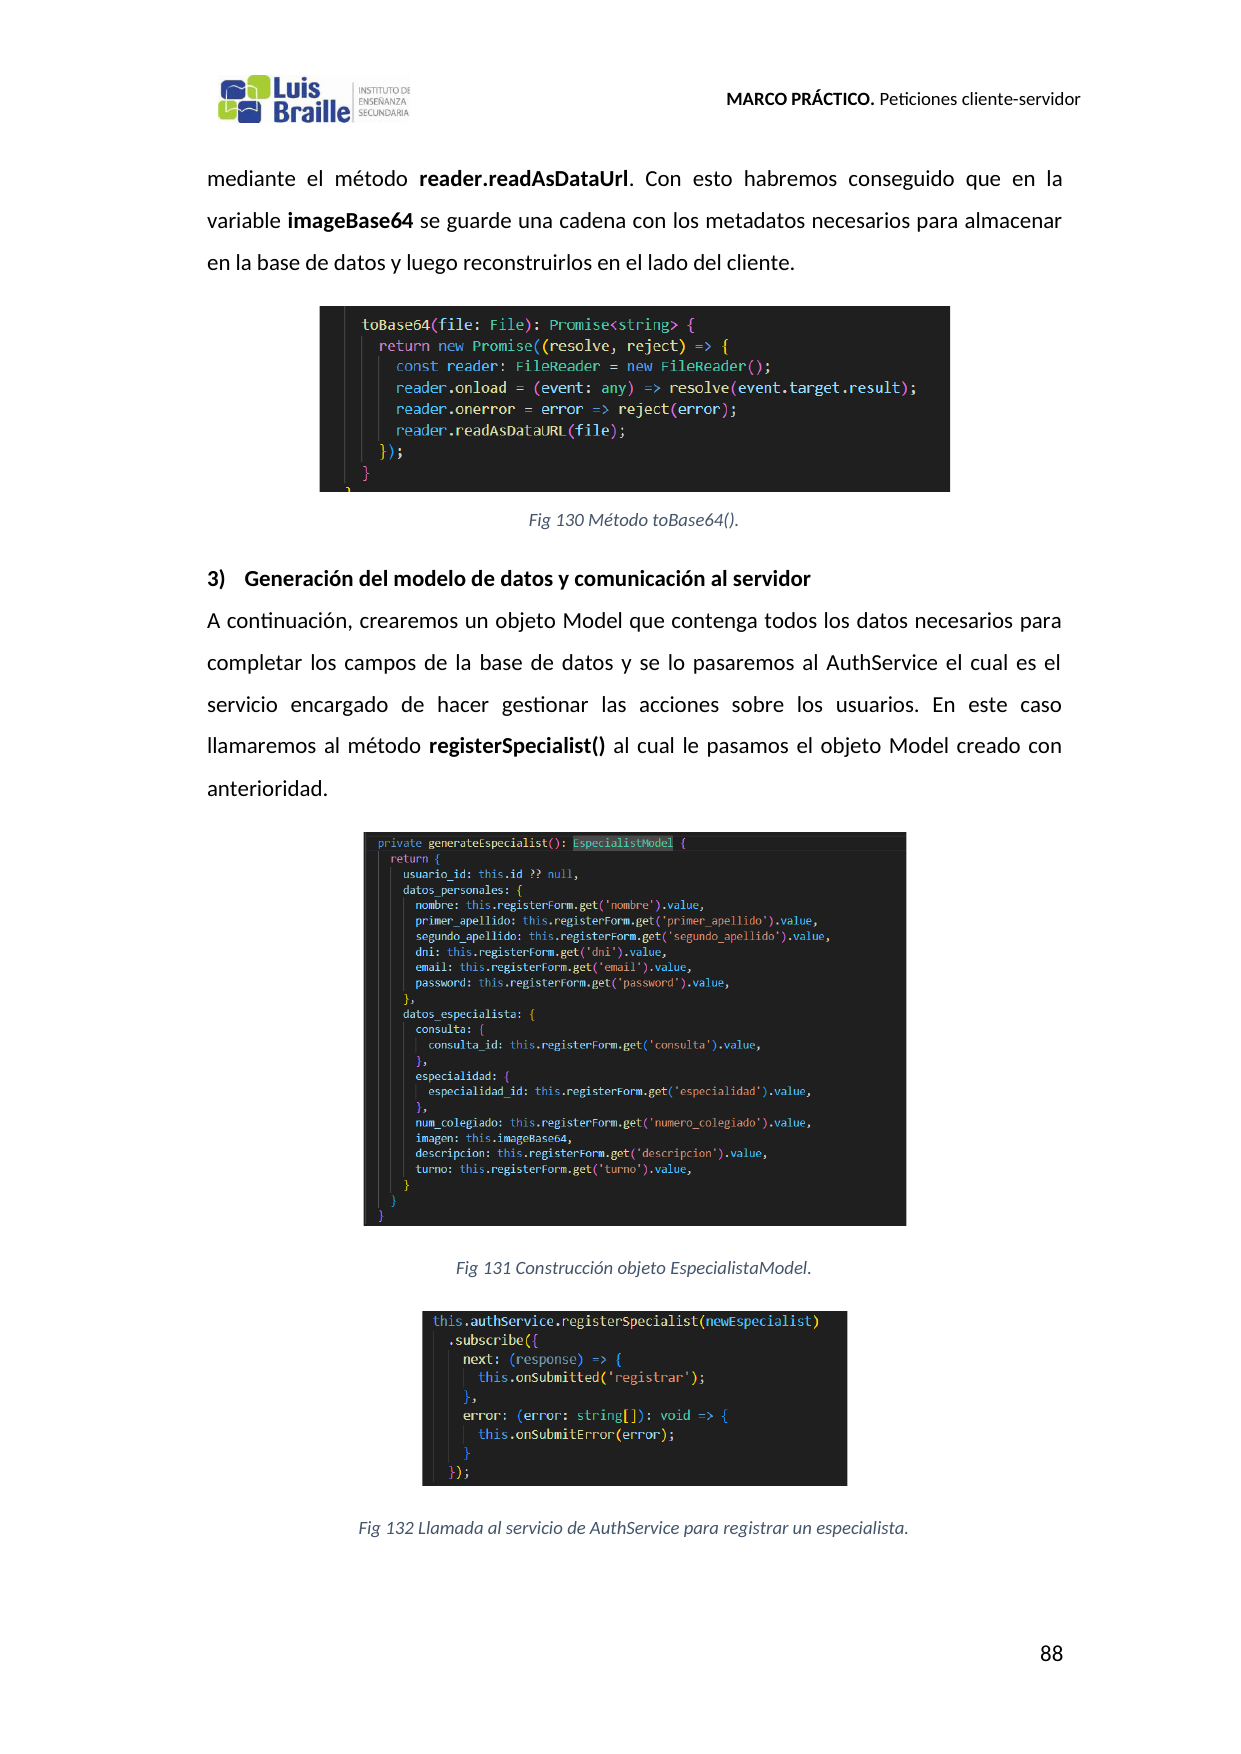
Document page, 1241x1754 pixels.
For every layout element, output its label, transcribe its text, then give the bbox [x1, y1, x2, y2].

picture [319, 306, 951, 492]
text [207, 164, 1063, 276]
picture [422, 1311, 848, 1486]
text Fig 131 Construcción objeto EspecialistaModel. [207, 1256, 1063, 1279]
text A continuación, crearemos un objeto Model que contenga todos los datos necesarios para completar los campos de la base de datos y se lo pasaremos al AuthService el cual es el servicio encargado de hacer gestionar las acciones sobre los usuarios. En este caso llamaremos al método registerSpecialist() al cual le pasamos el objeto Model creado con anterioridad. [207, 606, 1063, 802]
text Fig 130 Método toBase64(). [207, 508, 1063, 531]
list Generación del modelo de datos y comunicación al servidor [207, 564, 1063, 592]
text Fig 132 Llamada al servicio de AuthService para registrar un especialista. [207, 1516, 1063, 1539]
picture [363, 832, 907, 1226]
